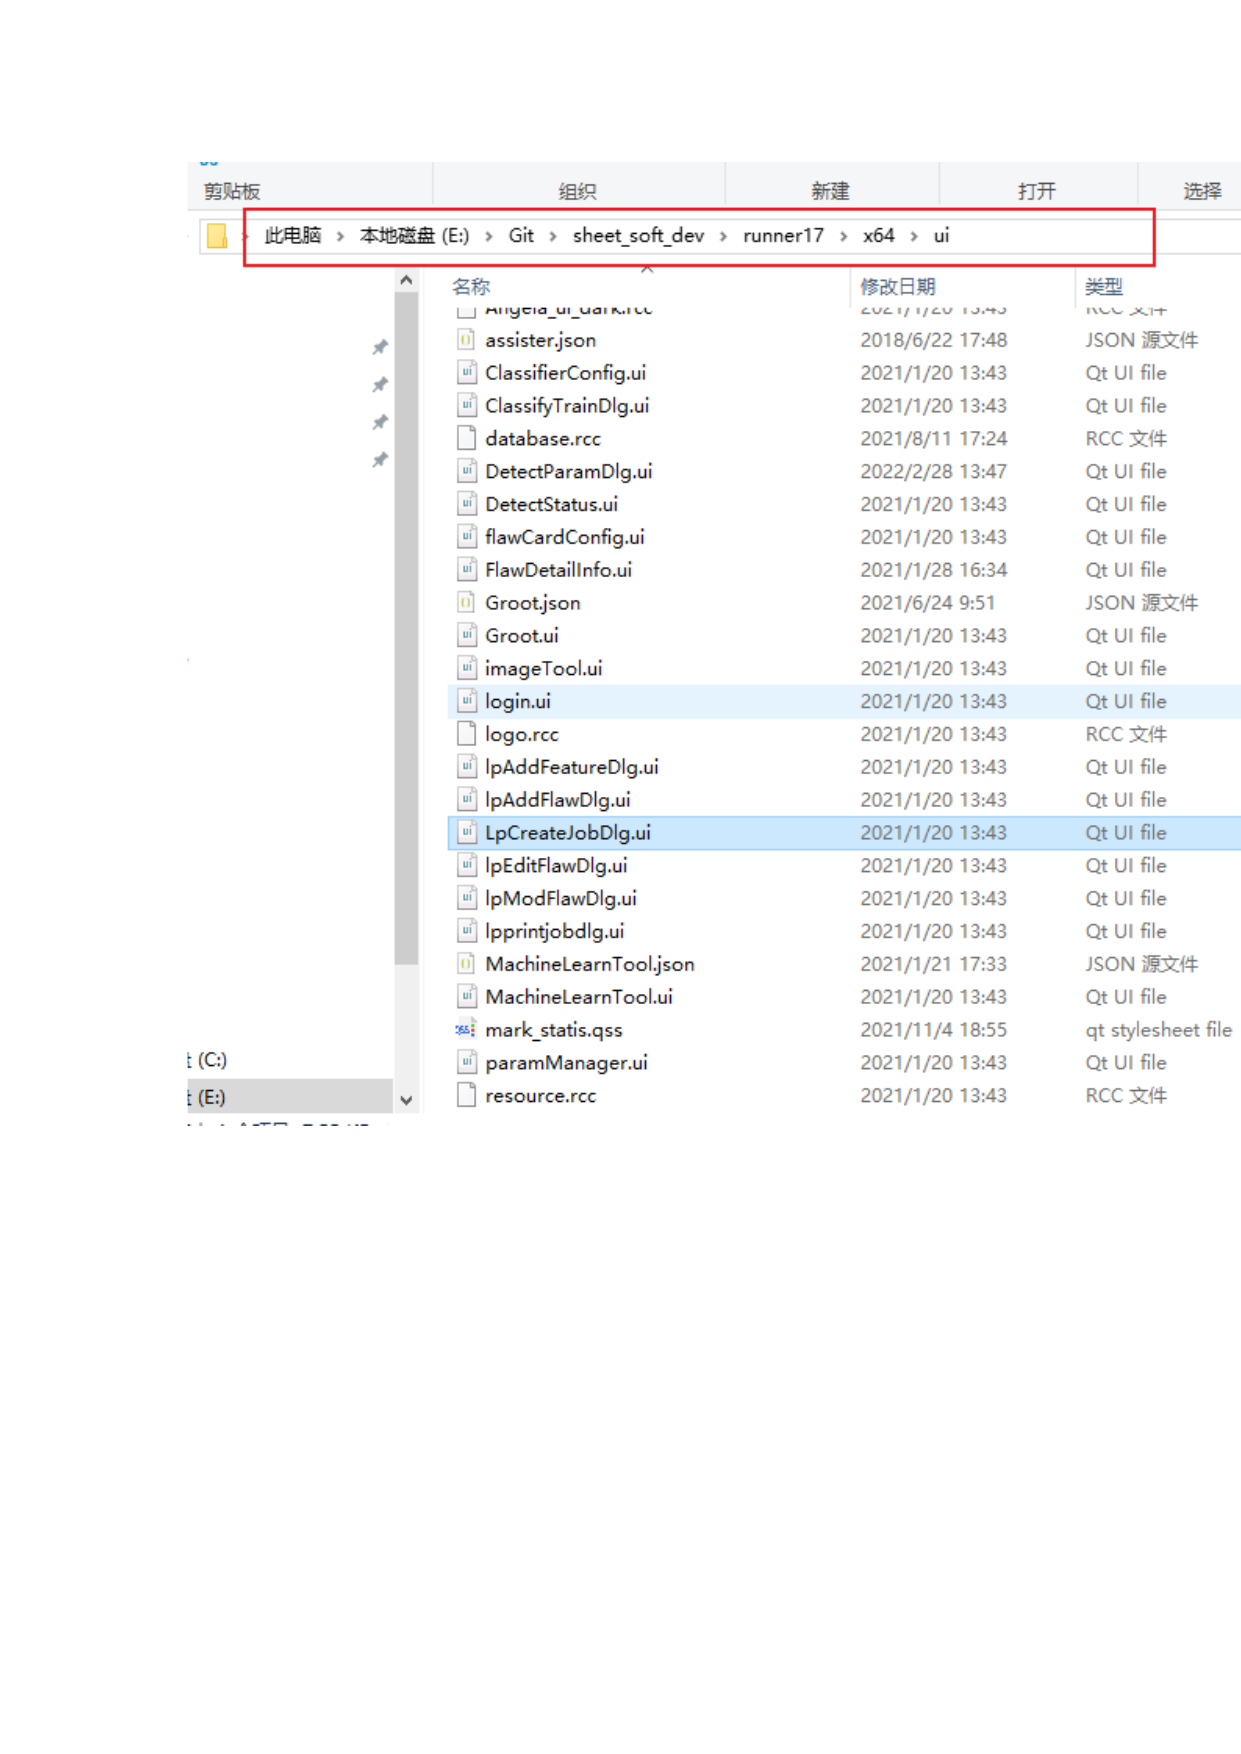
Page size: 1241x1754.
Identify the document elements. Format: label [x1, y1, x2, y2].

picture [187, 162, 1241, 1126]
